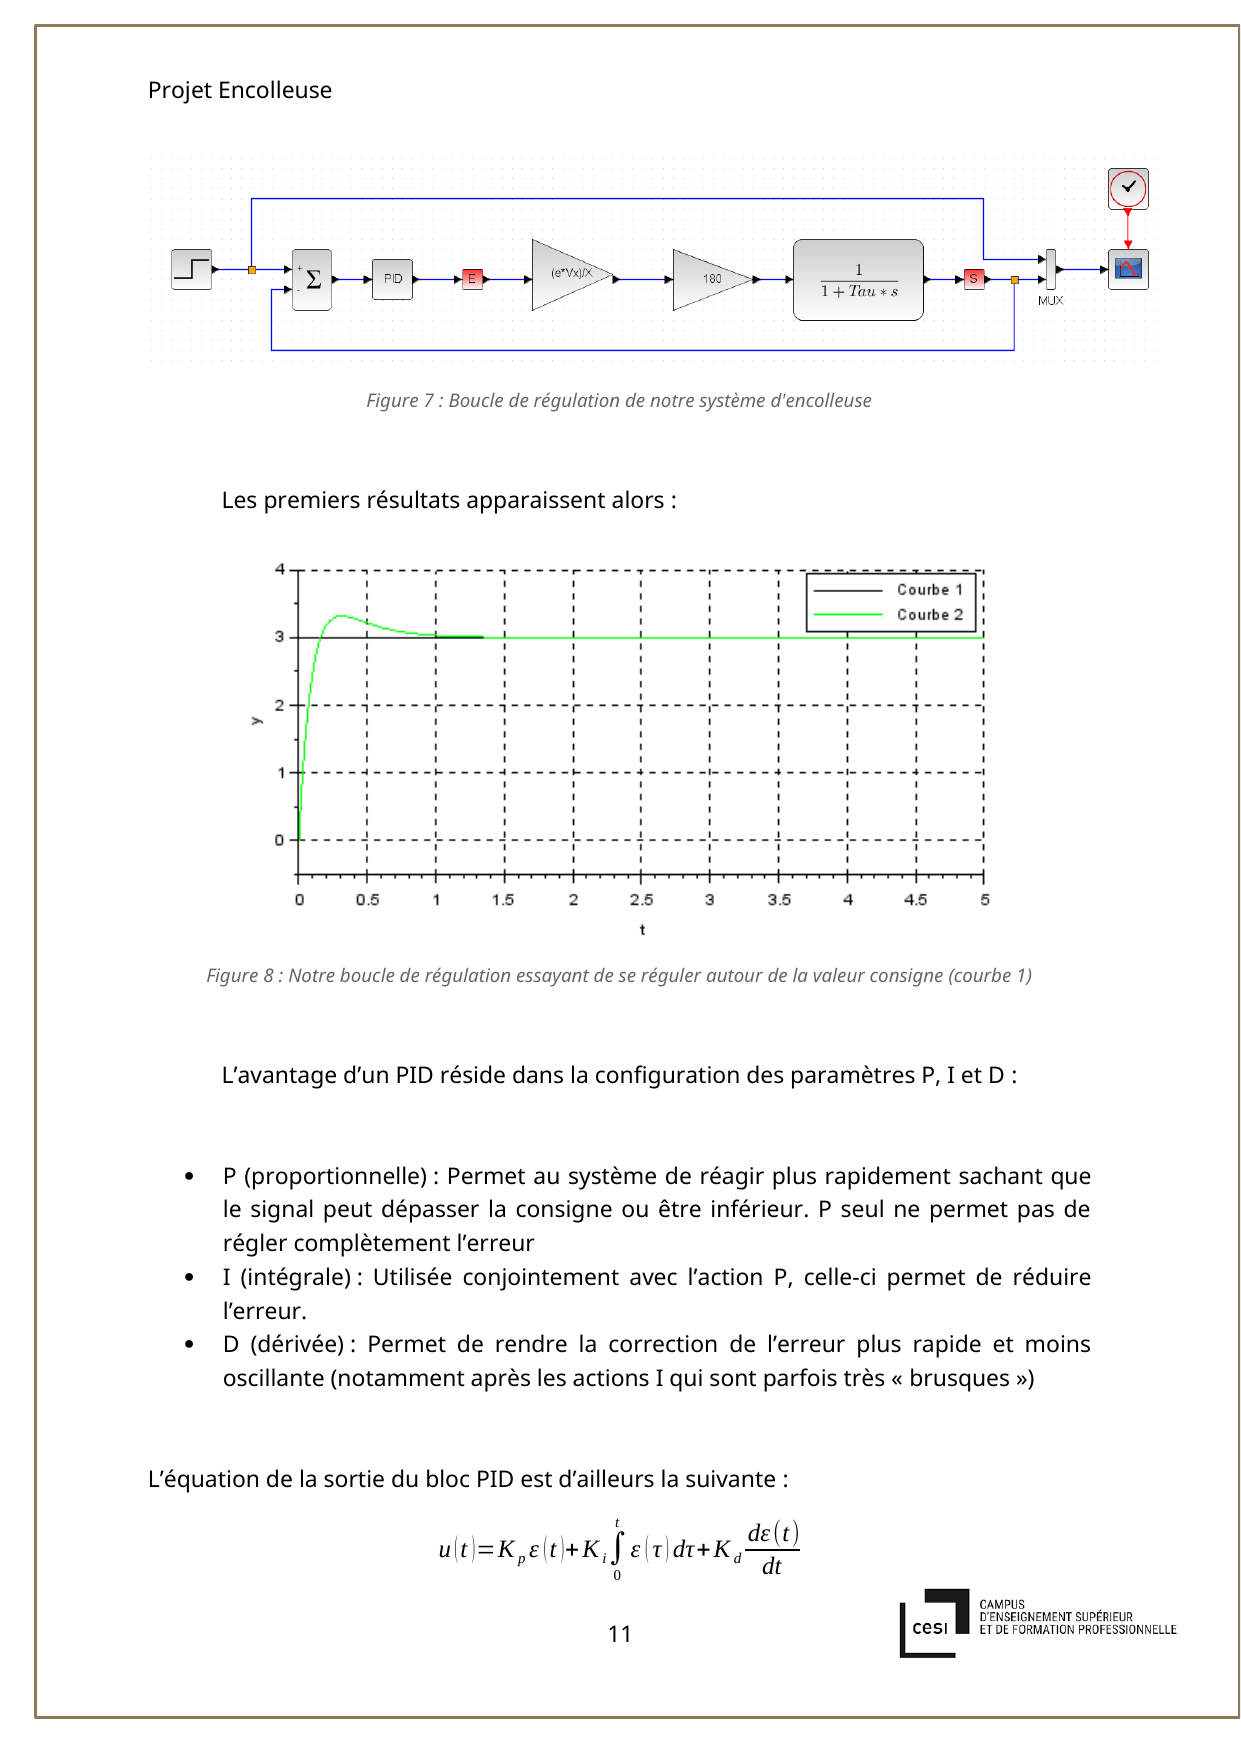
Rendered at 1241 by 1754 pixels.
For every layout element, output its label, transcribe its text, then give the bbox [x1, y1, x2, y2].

list P (proportionnelle) : Permet au système de réagir plus rapidement sachant que le signal peut dépasser la consigne ou être inférieur. P seul ne permet pas de régler complètement l’erreur [185, 1159, 1093, 1258]
list I (intégrale) : Utilisée conjointement avec l’action P, celle-ci permet de réduire l’erreur. [185, 1261, 1093, 1326]
text Figure 7 : Boucle de régulation de notre système d'encolleuse [148, 388, 1093, 413]
text Figure 8 : Notre boucle de régulation essayant de se réguler autour de la valeur consigne (courbe 1) [148, 962, 1093, 987]
picture [888, 1577, 1188, 1669]
text Les premiers résultats apparaissent alors : [148, 484, 1093, 516]
picture [235, 535, 1005, 943]
list D (dérivée) : Permet de rendre la correction de l’erreur plus rapide et moins oscillante (notamment après les actions I qui sont parfois très « brusques ») [185, 1328, 1093, 1393]
text L’équation de la sortie du bloc PID est d’ailleurs la suivante : [148, 1463, 1093, 1494]
picture [147, 156, 1157, 369]
text L’avantage d’un PID réside dans la configuration des paramètres P, I et D : [148, 1059, 1093, 1090]
